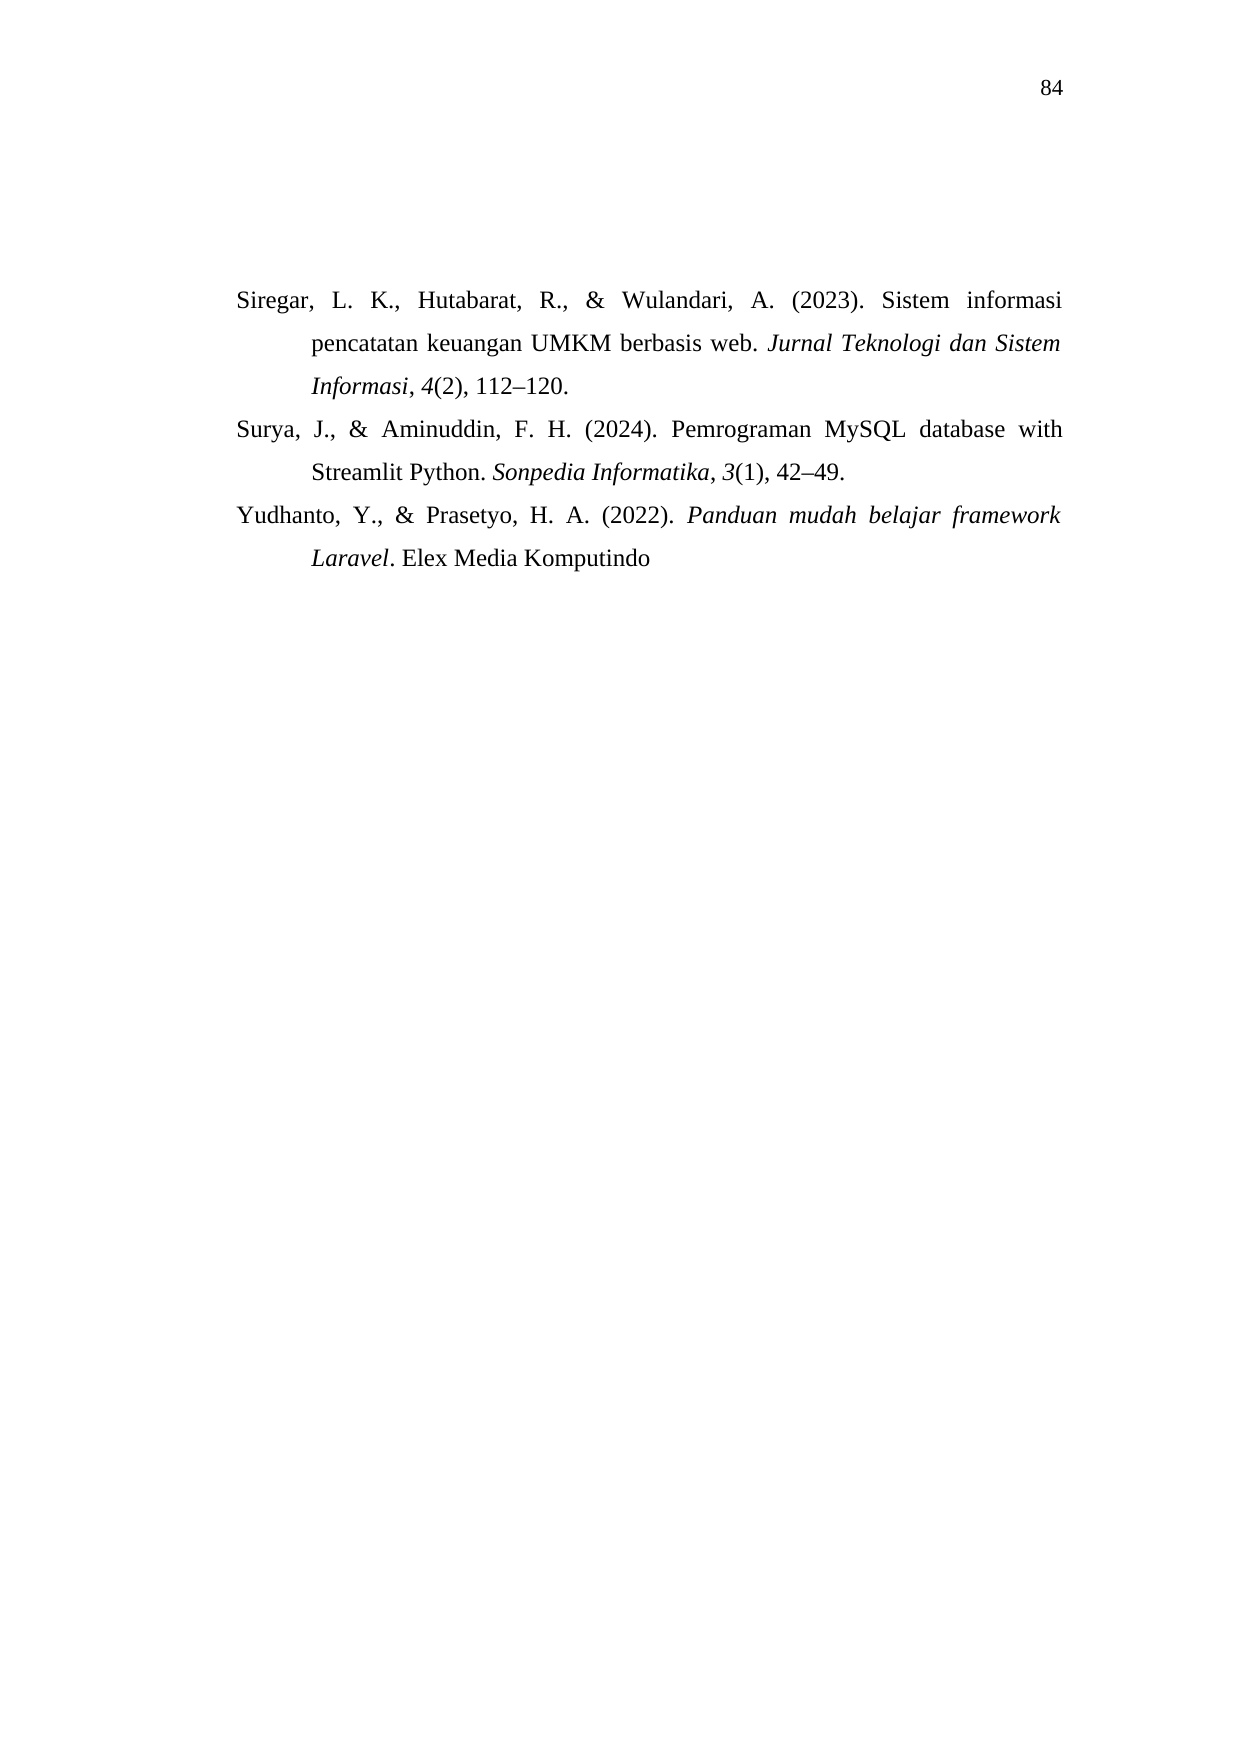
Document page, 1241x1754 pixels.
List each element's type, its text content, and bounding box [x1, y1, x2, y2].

text Yudhanto, Y., & Prasetyo, H. A. (2022). Panduan mudah belajar framework Laravel. Elex Media Komputindo [236, 500, 1063, 572]
text Surya, J., & Aminuddin, F. H. (2024). Pemrograman MySQL database with Streamlit Python. Sonpedia Informatika, 3(1), 42–49. [236, 414, 1063, 486]
text Siregar, L. K., Hutabarat, R., & Wulandari, A. (2023). Sistem informasi pencatatan keuangan UMKM berbasis web. Jurnal Teknologi dan Sistem Informasi, 4(2), 112–120. [236, 285, 1063, 400]
